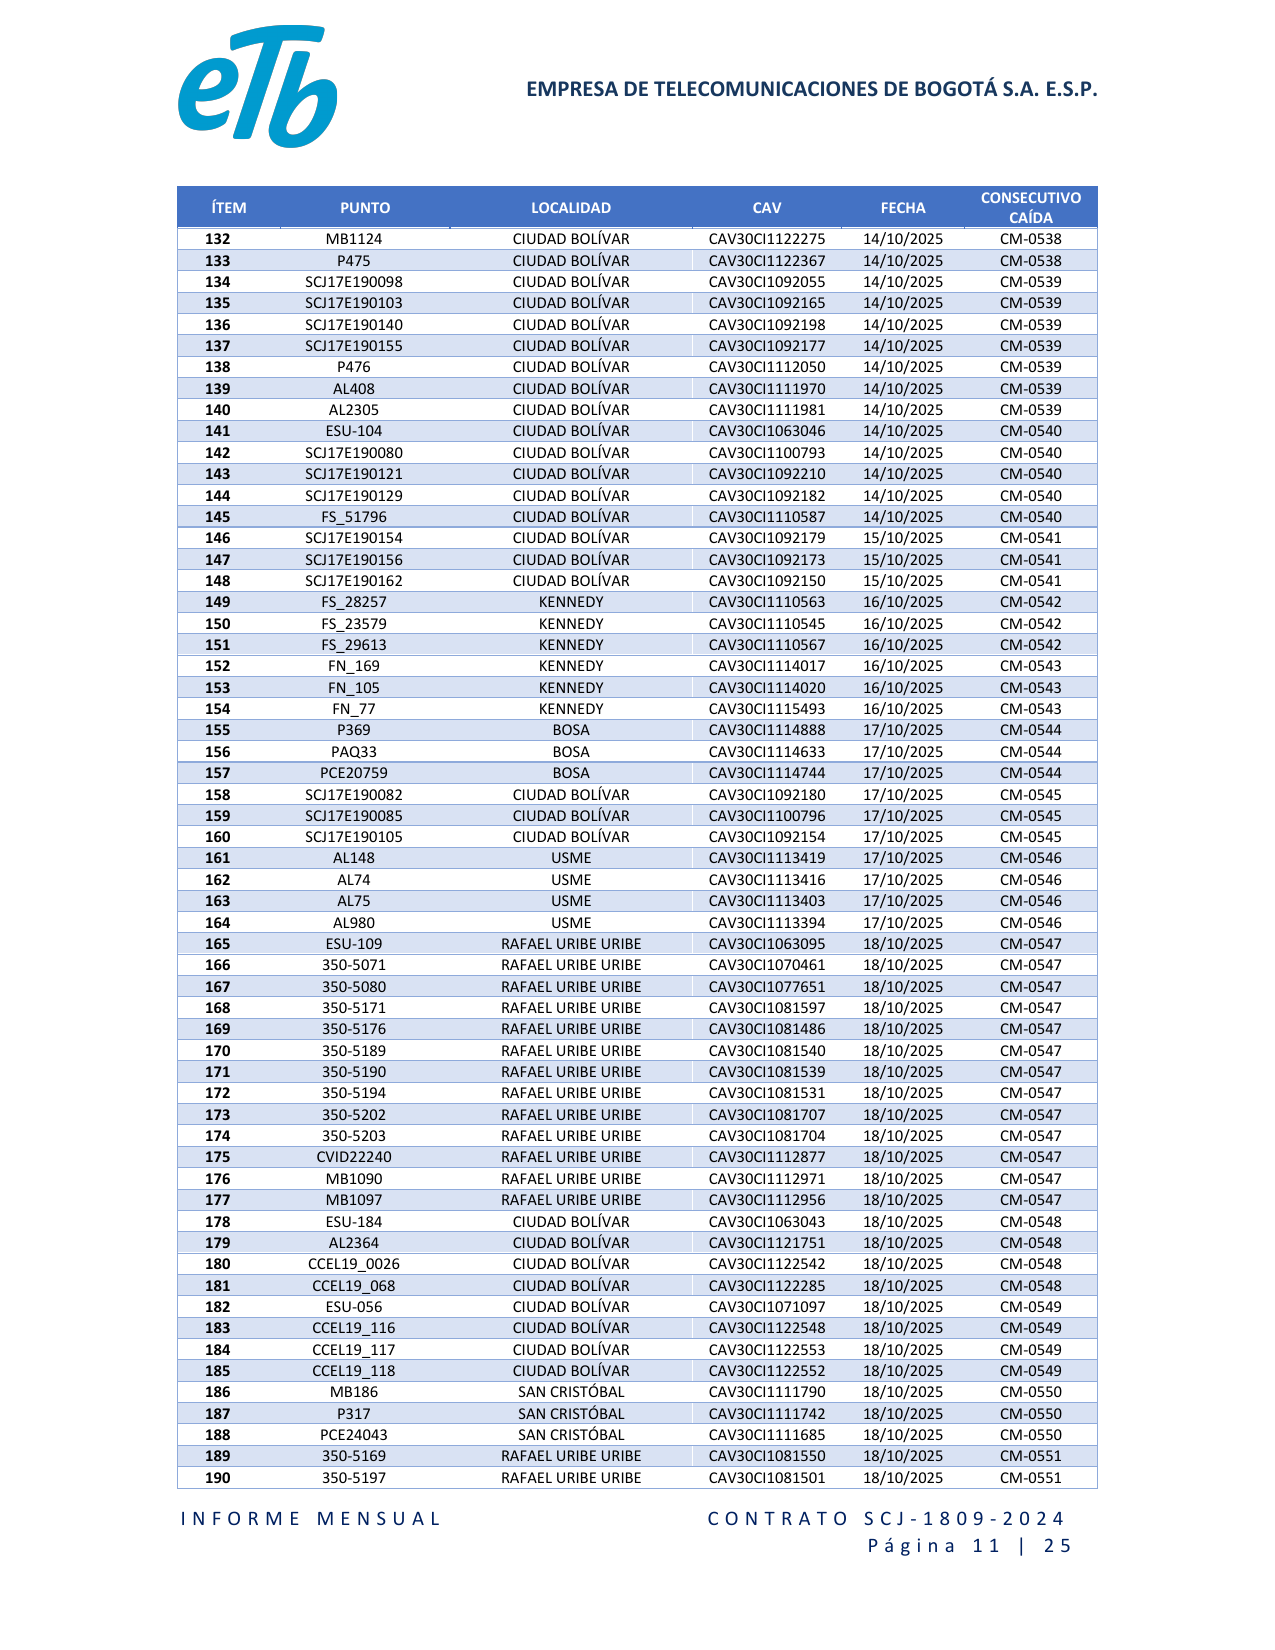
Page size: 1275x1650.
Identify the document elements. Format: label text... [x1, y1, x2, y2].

table_cell KENNEDY [450, 677, 692, 697]
table_cell 180 [178, 1254, 258, 1274]
table_cell CAV30CI1071097 [693, 1296, 842, 1317]
table_cell CM-0540 [965, 442, 1097, 462]
table_cell CIUDAD BOLÍVAR [450, 1318, 692, 1338]
table_cell RAFAEL URIBE URIBE [450, 1168, 692, 1188]
table_cell CIUDAD BOLÍVAR [450, 357, 692, 377]
table_cell 350-5202 [258, 1104, 450, 1124]
table_cell SCJ17E190105 [258, 826, 450, 847]
table_cell CAV30CI1111970 [693, 378, 842, 398]
table_cell FN_105 [258, 677, 450, 697]
table_cell 172 [178, 1083, 258, 1103]
table_cell CM-0546 [965, 891, 1097, 911]
table_cell AL408 [258, 378, 450, 398]
table_cell 18/10/2025 [842, 1296, 965, 1317]
table_cell 14/10/2025 [842, 250, 965, 270]
table_cell ESU-109 [258, 933, 450, 953]
table_cell CIUDAD BOLÍVAR [450, 335, 692, 356]
table_cell CM-0547 [965, 955, 1097, 975]
table_cell 173 [178, 1104, 258, 1124]
table_header CAV [693, 187, 841, 227]
table_cell CM-0547 [965, 1104, 1097, 1124]
table_cell 14/10/2025 [842, 399, 965, 420]
table_cell 185 [178, 1360, 258, 1381]
table_cell 18/10/2025 [842, 1254, 965, 1274]
table_cell 136 [178, 314, 258, 334]
table_cell RAFAEL URIBE URIBE [450, 1467, 692, 1487]
table_cell CIUDAD BOLÍVAR [450, 805, 692, 825]
table_cell RAFAEL URIBE URIBE [450, 1104, 692, 1124]
table_cell 188 [178, 1424, 258, 1445]
table_cell CIUDAD BOLÍVAR [450, 464, 692, 484]
table_cell 158 [178, 784, 258, 804]
table_cell 18/10/2025 [842, 997, 965, 1018]
table_cell 176 [178, 1168, 258, 1188]
table_cell 187 [178, 1403, 258, 1423]
table_cell CIUDAD BOLÍVAR [450, 1275, 692, 1295]
table_cell 149 [178, 592, 258, 612]
table_cell CM-0550 [965, 1403, 1097, 1423]
table_cell 14/10/2025 [842, 357, 965, 377]
table_cell CM-0544 [965, 720, 1097, 740]
table_cell 17/10/2025 [842, 869, 965, 889]
table_cell 168 [178, 997, 258, 1018]
table_cell CM-0548 [965, 1275, 1097, 1295]
table_cell CAV30CI1121751 [693, 1232, 842, 1252]
table_cell CIUDAD BOLÍVAR [450, 399, 692, 420]
table_cell CM-0546 [965, 848, 1097, 868]
table_cell 18/10/2025 [842, 1318, 965, 1338]
table_cell CAV30CI1081707 [693, 1104, 842, 1124]
table_cell CAV30CI1114020 [693, 677, 842, 697]
table_cell CAV30CI1092150 [693, 570, 842, 591]
table_cell SCJ17E190129 [258, 485, 450, 505]
table_cell 147 [178, 549, 258, 569]
table_cell CAV30CI1122542 [693, 1254, 842, 1274]
table_cell 17/10/2025 [842, 741, 965, 761]
table_cell 143 [178, 464, 258, 484]
table_cell CM-0549 [965, 1339, 1097, 1359]
table_cell RAFAEL URIBE URIBE [450, 1190, 692, 1210]
table_cell CM-0544 [965, 763, 1097, 783]
table_cell CM-0542 [965, 613, 1097, 633]
table_cell CAV30CI1081531 [693, 1083, 842, 1103]
table_cell PCE24043 [258, 1424, 450, 1445]
table_cell CM-0549 [965, 1318, 1097, 1338]
table_cell 350-5197 [258, 1467, 450, 1487]
table_cell 157 [178, 763, 258, 783]
table_cell BOSA [450, 763, 692, 783]
table_cell CAV30CI1114017 [693, 656, 842, 676]
table_cell CM-0540 [965, 421, 1097, 441]
table_cell 142 [178, 442, 258, 462]
table_cell 18/10/2025 [842, 1360, 965, 1381]
table_cell 17/10/2025 [842, 805, 965, 825]
table_cell CAV30CI1081540 [693, 1040, 842, 1060]
table_cell 189 [178, 1446, 258, 1466]
table_cell 14/10/2025 [842, 378, 965, 398]
picture [177, 25, 338, 149]
table_cell CM-0539 [965, 378, 1097, 398]
table_cell 184 [178, 1339, 258, 1359]
table_cell 18/10/2025 [842, 1083, 965, 1103]
table_cell CM-0541 [965, 528, 1097, 548]
table_cell CM-0545 [965, 784, 1097, 804]
table_cell FS_51796 [258, 506, 450, 526]
table_cell 18/10/2025 [842, 1019, 965, 1039]
table_cell CM-0539 [965, 357, 1097, 377]
table_cell CAV30CI1111790 [693, 1382, 842, 1402]
table_cell 179 [178, 1232, 258, 1252]
table_cell ESU-056 [258, 1296, 450, 1317]
table_cell CM-0540 [965, 464, 1097, 484]
table_cell 165 [178, 933, 258, 953]
table_cell CM-0539 [965, 293, 1097, 313]
table_cell 18/10/2025 [842, 1211, 965, 1231]
table_cell 18/10/2025 [842, 1104, 965, 1124]
table_cell KENNEDY [450, 592, 692, 612]
table_cell 177 [178, 1190, 258, 1210]
table_cell CM-0547 [965, 933, 1097, 953]
table_cell 14/10/2025 [842, 271, 965, 292]
table_cell FS_29613 [258, 634, 450, 654]
picture [287, 95, 317, 134]
table_cell 15/10/2025 [842, 528, 965, 548]
table_cell USME [450, 912, 692, 932]
table_cell 18/10/2025 [842, 1382, 965, 1402]
table_cell PAQ33 [258, 741, 450, 761]
table_cell 17/10/2025 [842, 784, 965, 804]
table_cell 17/10/2025 [842, 763, 965, 783]
table_cell 154 [178, 698, 258, 719]
table_cell MB1090 [258, 1168, 450, 1188]
table_cell KENNEDY [450, 613, 692, 633]
table_cell AL980 [258, 912, 450, 932]
table_cell 18/10/2025 [842, 933, 965, 953]
table_cell 18/10/2025 [842, 955, 965, 975]
table_cell 161 [178, 848, 258, 868]
table_cell 16/10/2025 [842, 613, 965, 633]
table_cell CM-0538 [965, 229, 1097, 249]
table_cell 178 [178, 1211, 258, 1231]
table_cell CAV30CI1092173 [693, 549, 842, 569]
table_cell CAV30CI1081550 [693, 1446, 842, 1466]
table_cell 17/10/2025 [842, 891, 965, 911]
table_cell CM-0547 [965, 1040, 1097, 1060]
table_cell CAV30CI1092154 [693, 826, 842, 847]
table_cell CM-0547 [965, 1147, 1097, 1167]
table_cell CIUDAD BOLÍVAR [450, 784, 692, 804]
table_cell RAFAEL URIBE URIBE [450, 1446, 692, 1466]
table_cell CAV30CI1114744 [693, 763, 842, 783]
table_cell CAV30CI1122367 [693, 250, 842, 270]
table_cell 350-5194 [258, 1083, 450, 1103]
table_cell CAV30CI1092055 [693, 271, 842, 292]
table_cell 190 [178, 1467, 258, 1487]
table_cell CAV30CI1110567 [693, 634, 842, 654]
table_cell CAV30CI1111981 [693, 399, 842, 420]
table_cell 171 [178, 1061, 258, 1082]
table_cell PCE20759 [258, 763, 450, 783]
table_cell RAFAEL URIBE URIBE [450, 1061, 692, 1082]
table_cell KENNEDY [450, 698, 692, 719]
table_cell CIUDAD BOLÍVAR [450, 229, 692, 249]
table_cell SCJ17E190082 [258, 784, 450, 804]
table_cell CIUDAD BOLÍVAR [450, 485, 692, 505]
table_cell 133 [178, 250, 258, 270]
table_cell CAV30CI1113394 [693, 912, 842, 932]
table_cell P317 [258, 1403, 450, 1423]
table_cell FN_169 [258, 656, 450, 676]
table_cell SAN CRISTÓBAL [450, 1403, 692, 1423]
table_cell FN_77 [258, 698, 450, 719]
table_cell 156 [178, 741, 258, 761]
table_cell CAV30CI1063095 [693, 933, 842, 953]
table_cell 153 [178, 677, 258, 697]
table_cell CM-0539 [965, 314, 1097, 334]
table_cell SCJ17E190140 [258, 314, 450, 334]
table_header LOCALIDAD [451, 187, 692, 227]
table_cell SCJ17E190162 [258, 570, 450, 591]
table_cell 170 [178, 1040, 258, 1060]
table_cell CM-0543 [965, 698, 1097, 719]
table_cell BOSA [450, 741, 692, 761]
table_cell CM-0539 [965, 271, 1097, 292]
table_cell 15/10/2025 [842, 570, 965, 591]
table_cell CIUDAD BOLÍVAR [450, 1232, 692, 1252]
table_cell CIUDAD BOLÍVAR [450, 271, 692, 292]
table_cell MB186 [258, 1382, 450, 1402]
table_cell 181 [178, 1275, 258, 1295]
table_cell CAV30CI1112050 [693, 357, 842, 377]
table_cell CIUDAD BOLÍVAR [450, 1339, 692, 1359]
table_cell CM-0551 [965, 1446, 1097, 1466]
table_cell CM-0543 [965, 677, 1097, 697]
table_cell 14/10/2025 [842, 464, 965, 484]
table_cell KENNEDY [450, 656, 692, 676]
table_cell 152 [178, 656, 258, 676]
table_cell CM-0543 [965, 656, 1097, 676]
table_cell CAV30CI1112956 [693, 1190, 842, 1210]
table_cell P369 [258, 720, 450, 740]
table_cell CM-0547 [965, 1168, 1097, 1188]
table_cell AL2305 [258, 399, 450, 420]
table_cell CAV30CI1092198 [693, 314, 842, 334]
table_cell 14/10/2025 [842, 506, 965, 526]
table_cell CAV30CI1081597 [693, 997, 842, 1018]
table_cell CM-0550 [965, 1382, 1097, 1402]
table_cell SCJ17E190121 [258, 464, 450, 484]
table_cell CCEL19_116 [258, 1318, 450, 1338]
table_cell 17/10/2025 [842, 912, 965, 932]
table_cell 132 [178, 229, 258, 249]
table_cell 155 [178, 720, 258, 740]
table_cell AL75 [258, 891, 450, 911]
table_cell SCJ17E190098 [258, 271, 450, 292]
table_cell 17/10/2025 [842, 848, 965, 868]
table_cell CAV30CI1110587 [693, 506, 842, 526]
table_cell 137 [178, 335, 258, 356]
table_cell CAV30CI1113419 [693, 848, 842, 868]
table_cell 17/10/2025 [842, 720, 965, 740]
table_cell CAV30CI1114888 [693, 720, 842, 740]
table_cell CM-0541 [965, 549, 1097, 569]
table_cell 160 [178, 826, 258, 847]
table_cell CAV30CI1063043 [693, 1211, 842, 1231]
table_cell 15/10/2025 [842, 549, 965, 569]
table_cell 162 [178, 869, 258, 889]
table_cell CCEL19_117 [258, 1339, 450, 1359]
table_cell AL74 [258, 869, 450, 889]
table_cell 166 [178, 955, 258, 975]
table_cell 140 [178, 399, 258, 420]
table_cell 135 [178, 293, 258, 313]
table_cell 182 [178, 1296, 258, 1317]
table_cell CAV30CI1081501 [693, 1467, 842, 1487]
table_cell 14/10/2025 [842, 421, 965, 441]
table_cell 139 [178, 378, 258, 398]
table_cell CM-0544 [965, 741, 1097, 761]
table_cell CM-0548 [965, 1254, 1097, 1274]
table_cell RAFAEL URIBE URIBE [450, 933, 692, 953]
table_cell CAV30CI1122553 [693, 1339, 842, 1359]
table_cell 18/10/2025 [842, 1040, 965, 1060]
table_cell 350-5171 [258, 997, 450, 1018]
table_cell USME [450, 891, 692, 911]
table_cell CCEL19_0026 [258, 1254, 450, 1274]
table_cell CM-0547 [965, 1083, 1097, 1103]
table_cell CAV30CI1081539 [693, 1061, 842, 1082]
table_cell 18/10/2025 [842, 1446, 965, 1466]
table_cell CIUDAD BOLÍVAR [450, 1296, 692, 1317]
table_cell CM-0547 [965, 1019, 1097, 1039]
table_cell RAFAEL URIBE URIBE [450, 1147, 692, 1167]
table_cell 14/10/2025 [842, 485, 965, 505]
table_cell 169 [178, 1019, 258, 1039]
table_cell CIUDAD BOLÍVAR [450, 570, 692, 591]
table_cell FS_23579 [258, 613, 450, 633]
table_cell 350-5169 [258, 1446, 450, 1466]
table_cell SCJ17E190154 [258, 528, 450, 548]
table_cell CIUDAD BOLÍVAR [450, 378, 692, 398]
table_cell CM-0542 [965, 634, 1097, 654]
table_cell P475 [258, 250, 450, 270]
table_cell CIUDAD BOLÍVAR [450, 826, 692, 847]
table_cell ESU-184 [258, 1211, 450, 1231]
table_cell CIUDAD BOLÍVAR [450, 1360, 692, 1381]
table_cell SAN CRISTÓBAL [450, 1424, 692, 1445]
table_cell 138 [178, 357, 258, 377]
table_cell 17/10/2025 [842, 826, 965, 847]
table_cell CAV30CI1113416 [693, 869, 842, 889]
table_cell 159 [178, 805, 258, 825]
table_cell CAV30CI1081704 [693, 1125, 842, 1146]
table_cell 16/10/2025 [842, 698, 965, 719]
table_cell CAV30CI1092182 [693, 485, 842, 505]
table_cell CM-0547 [965, 1125, 1097, 1146]
table_cell CIUDAD BOLÍVAR [450, 1211, 692, 1231]
table_cell 141 [178, 421, 258, 441]
table_cell AL2364 [258, 1232, 450, 1252]
table_cell CM-0540 [965, 485, 1097, 505]
table_cell CCEL19_118 [258, 1360, 450, 1381]
table_cell 167 [178, 976, 258, 996]
table_cell RAFAEL URIBE URIBE [450, 1040, 692, 1060]
table_cell CVID22240 [258, 1147, 450, 1167]
table_cell CM-0538 [965, 250, 1097, 270]
table_cell 350-5190 [258, 1061, 450, 1082]
table_cell 350-5080 [258, 976, 450, 996]
table_cell SCJ17E190155 [258, 335, 450, 356]
table_cell 18/10/2025 [842, 1403, 965, 1423]
table_cell 163 [178, 891, 258, 911]
table_cell CM-0541 [965, 570, 1097, 591]
table_cell 18/10/2025 [842, 976, 965, 996]
table_cell CIUDAD BOLÍVAR [450, 314, 692, 334]
table_cell FS_28257 [258, 592, 450, 612]
table_cell KENNEDY [450, 634, 692, 654]
table_cell 146 [178, 528, 258, 548]
table_cell CAV30CI1122548 [693, 1318, 842, 1338]
table_cell CM-0548 [965, 1211, 1097, 1231]
table_cell CAV30CI1113403 [693, 891, 842, 911]
table_cell CM-0551 [965, 1467, 1097, 1487]
table_cell CAV30CI1092210 [693, 464, 842, 484]
table_cell CAV30CI1092165 [693, 293, 842, 313]
table_cell 14/10/2025 [842, 314, 965, 334]
table_cell 350-5189 [258, 1040, 450, 1060]
table_cell CAV30CI1114633 [693, 741, 842, 761]
table_cell CIUDAD BOLÍVAR [450, 1254, 692, 1274]
table_cell ESU-104 [258, 421, 450, 441]
table_cell 14/10/2025 [842, 335, 965, 356]
table_cell CM-0547 [965, 1061, 1097, 1082]
table_cell CAV30CI1111685 [693, 1424, 842, 1445]
table_header FECHA [842, 187, 964, 227]
table_cell AL148 [258, 848, 450, 868]
table_cell CM-0547 [965, 976, 1097, 996]
table_cell CM-0539 [965, 399, 1097, 420]
table_cell RAFAEL URIBE URIBE [450, 976, 692, 996]
table_cell 350-5071 [258, 955, 450, 975]
table_cell CM-0549 [965, 1360, 1097, 1381]
table_cell CM-0547 [965, 1190, 1097, 1210]
table_cell 18/10/2025 [842, 1275, 965, 1295]
table_cell CCEL19_068 [258, 1275, 450, 1295]
table_cell CIUDAD BOLÍVAR [450, 506, 692, 526]
table_cell CAV30CI1081486 [693, 1019, 842, 1039]
table_cell RAFAEL URIBE URIBE [450, 997, 692, 1018]
table_cell 174 [178, 1125, 258, 1146]
table_cell 134 [178, 271, 258, 292]
table_cell RAFAEL URIBE URIBE [450, 1083, 692, 1103]
table_cell 183 [178, 1318, 258, 1338]
table_header ÍTEM [178, 187, 280, 227]
table_cell CM-0549 [965, 1296, 1097, 1317]
table_cell SCJ17E190103 [258, 293, 450, 313]
table_cell CAV30CI1122275 [693, 229, 842, 249]
table_cell 186 [178, 1382, 258, 1402]
table_cell 14/10/2025 [842, 229, 965, 249]
table_cell 18/10/2025 [842, 1232, 965, 1252]
table_cell 144 [178, 485, 258, 505]
table_cell SCJ17E190080 [258, 442, 450, 462]
table_cell 16/10/2025 [842, 592, 965, 612]
table_cell SAN CRISTÓBAL [450, 1382, 692, 1402]
table_cell CAV30CI1092179 [693, 528, 842, 548]
table_cell 18/10/2025 [842, 1190, 965, 1210]
table_cell CAV30CI1063046 [693, 421, 842, 441]
table_cell 150 [178, 613, 258, 633]
table_cell CIUDAD BOLÍVAR [450, 293, 692, 313]
table_cell 164 [178, 912, 258, 932]
table_cell 14/10/2025 [842, 442, 965, 462]
table_cell CM-0542 [965, 592, 1097, 612]
table_cell CIUDAD BOLÍVAR [450, 250, 692, 270]
table_cell CM-0546 [965, 869, 1097, 889]
table_cell BOSA [450, 720, 692, 740]
table_cell 16/10/2025 [842, 677, 965, 697]
table_cell CAV30CI1077651 [693, 976, 842, 996]
table_cell 18/10/2025 [842, 1424, 965, 1445]
table_cell MB1097 [258, 1190, 450, 1210]
table_cell 18/10/2025 [842, 1147, 965, 1167]
table_cell CM-0540 [965, 506, 1097, 526]
table_cell CAV30CI1110563 [693, 592, 842, 612]
table_cell 18/10/2025 [842, 1061, 965, 1082]
table_cell 18/10/2025 [842, 1339, 965, 1359]
table_cell CM-0550 [965, 1424, 1097, 1445]
table_cell 175 [178, 1147, 258, 1167]
table_cell P476 [258, 357, 450, 377]
table_cell 18/10/2025 [842, 1168, 965, 1188]
table_cell CM-0545 [965, 805, 1097, 825]
table_cell CAV30CI1122285 [693, 1275, 842, 1295]
table_cell CM-0539 [965, 335, 1097, 356]
table_cell RAFAEL URIBE URIBE [450, 1125, 692, 1146]
table_cell USME [450, 869, 692, 889]
table_cell CAV30CI1092177 [693, 335, 842, 356]
table_cell CAV30CI1100796 [693, 805, 842, 825]
table_cell 16/10/2025 [842, 656, 965, 676]
table_cell CM-0545 [965, 826, 1097, 847]
table_cell CAV30CI1111742 [693, 1403, 842, 1423]
table_cell CAV30CI1100793 [693, 442, 842, 462]
table_cell 16/10/2025 [842, 634, 965, 654]
table_cell CIUDAD BOLÍVAR [450, 549, 692, 569]
table_cell MB1124 [258, 229, 450, 249]
table_header PUNTO [281, 187, 449, 227]
table_cell CAV30CI1110545 [693, 613, 842, 633]
table_cell 148 [178, 570, 258, 591]
table_cell 151 [178, 634, 258, 654]
table_cell 350-5176 [258, 1019, 450, 1039]
table_cell CM-0546 [965, 912, 1097, 932]
table_cell CM-0547 [965, 997, 1097, 1018]
table_cell CAV30CI1112877 [693, 1147, 842, 1167]
table_cell CIUDAD BOLÍVAR [450, 421, 692, 441]
table_cell CIUDAD BOLÍVAR [450, 528, 692, 548]
table_cell 18/10/2025 [842, 1125, 965, 1146]
table_cell RAFAEL URIBE URIBE [450, 1019, 692, 1039]
table_cell CM-0548 [965, 1232, 1097, 1252]
table_cell CAV30CI1122552 [693, 1360, 842, 1381]
table_cell 145 [178, 506, 258, 526]
table_header CONSECUTIVO CAÍDA [965, 187, 1097, 227]
table_cell USME [450, 848, 692, 868]
table_cell CAV30CI1115493 [693, 698, 842, 719]
table_cell 14/10/2025 [842, 293, 965, 313]
table_cell CAV30CI1092180 [693, 784, 842, 804]
table_cell CAV30CI1112971 [693, 1168, 842, 1188]
table_cell CAV30CI1070461 [693, 955, 842, 975]
table_cell SCJ17E190085 [258, 805, 450, 825]
table_cell SCJ17E190156 [258, 549, 450, 569]
table_cell CIUDAD BOLÍVAR [450, 442, 692, 462]
table_cell RAFAEL URIBE URIBE [450, 955, 692, 975]
table_cell 350-5203 [258, 1125, 450, 1146]
table_cell 18/10/2025 [842, 1467, 965, 1487]
